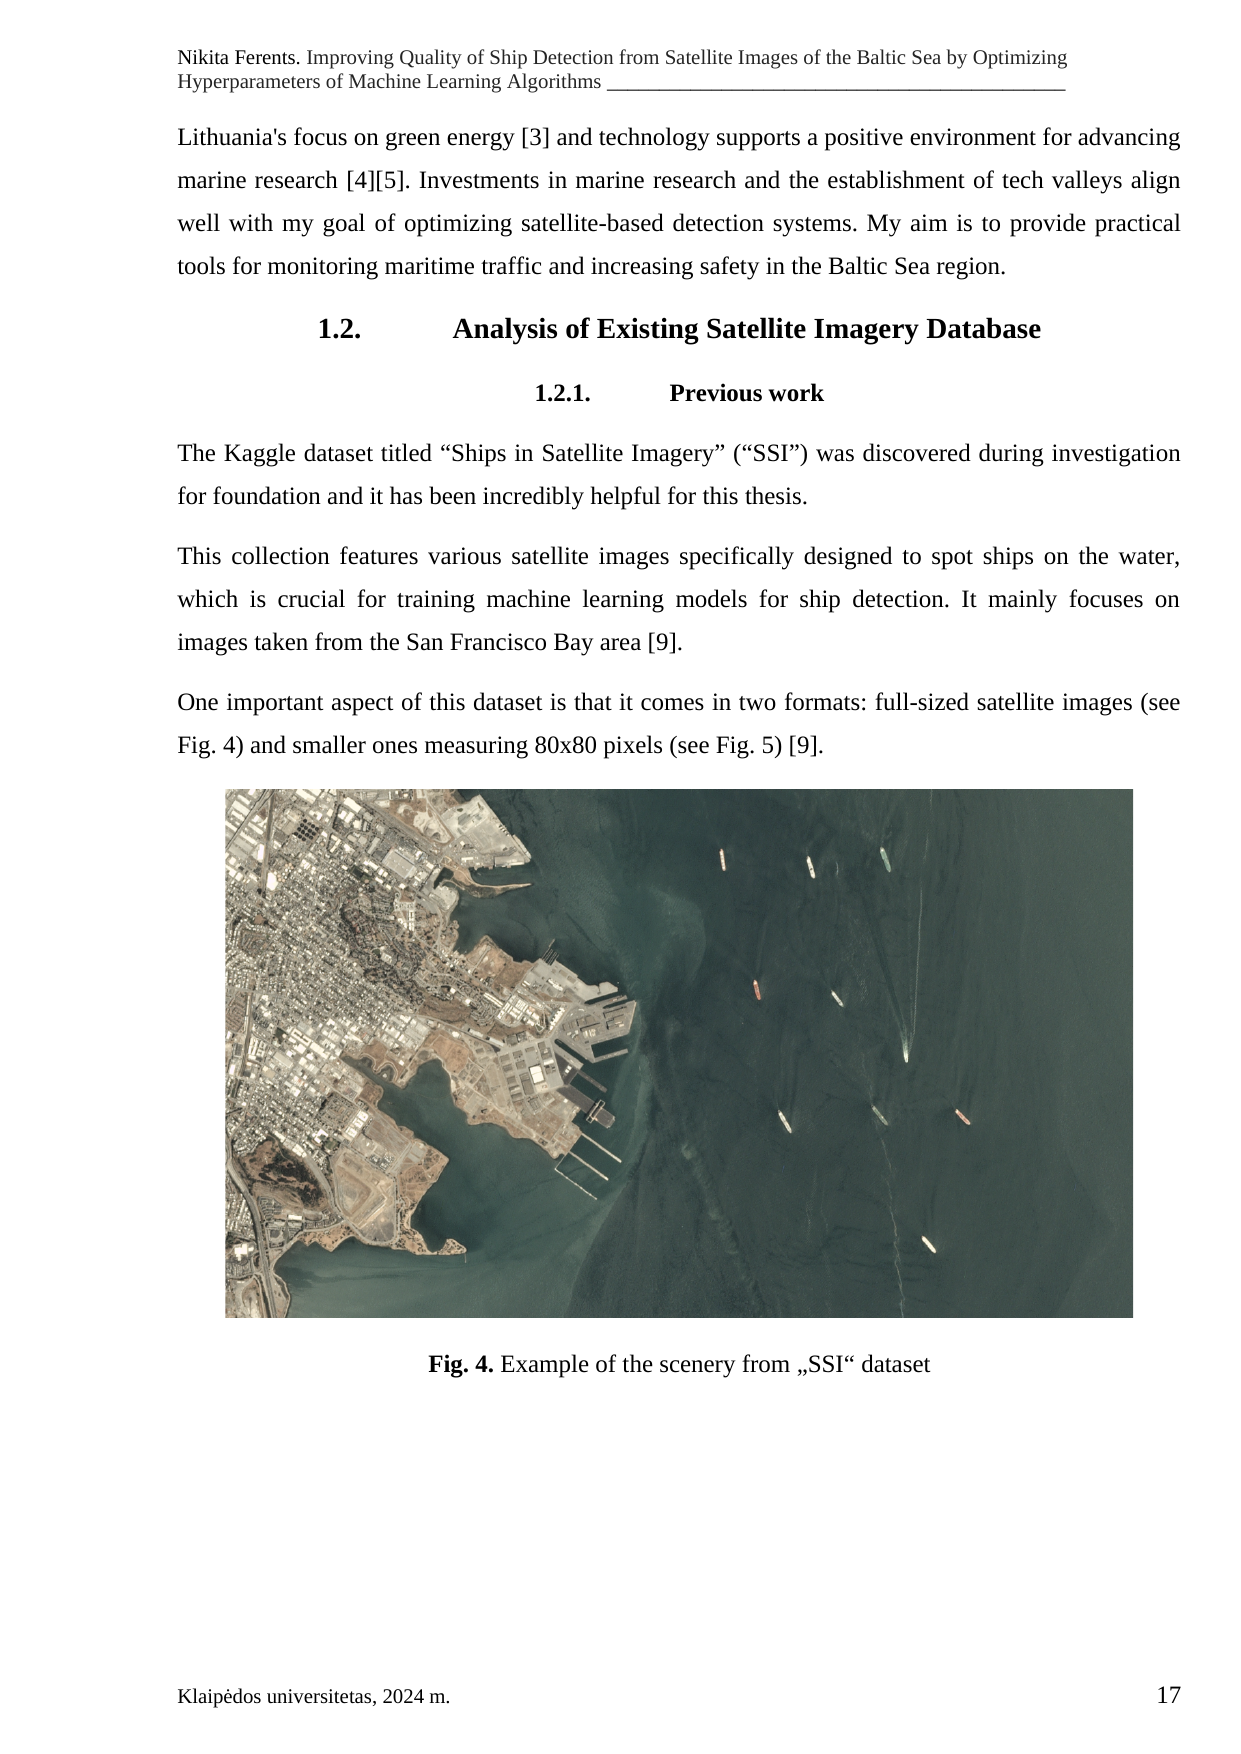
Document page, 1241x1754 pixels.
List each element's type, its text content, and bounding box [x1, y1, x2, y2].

picture [225, 789, 1134, 1318]
text Fig. 4. Example of the scenery from „SSI“ dataset [177, 1349, 1182, 1378]
text The Kaggle dataset titled “Ships in Satellite Imagery” (“SSI”) was discovered during investigation for foundation and it has been incredibly helpful for this thesis. [177, 438, 1182, 510]
text This collection features various satellite images specifically designed to spot ships on the water, which is crucial for training machine learning models for ship detection. It mainly focuses on images taken from the San Francisco Bay area [9]. [177, 541, 1182, 656]
subtitle Analysis of Existing Satellite Imagery Database [177, 311, 1182, 344]
text Lithuania's focus on green energy [3] and technology supports a positive environment for advancing marine research [4][5]. Investments in marine research and the establishment of tech valleys align well with my goal of optimizing satellite-based detection systems. My aim is to provide practical tools for monitoring maritime traffic and increasing safety in the Baltic Sea region. [177, 122, 1182, 280]
text One important aspect of this dataset is that it comes in two formats: full-sized satellite images (see Fig. 4) and smaller ones measuring 80x80 pixels (see Fig. 5) [9]. [177, 687, 1182, 759]
subtitle Previous work [177, 378, 1182, 407]
